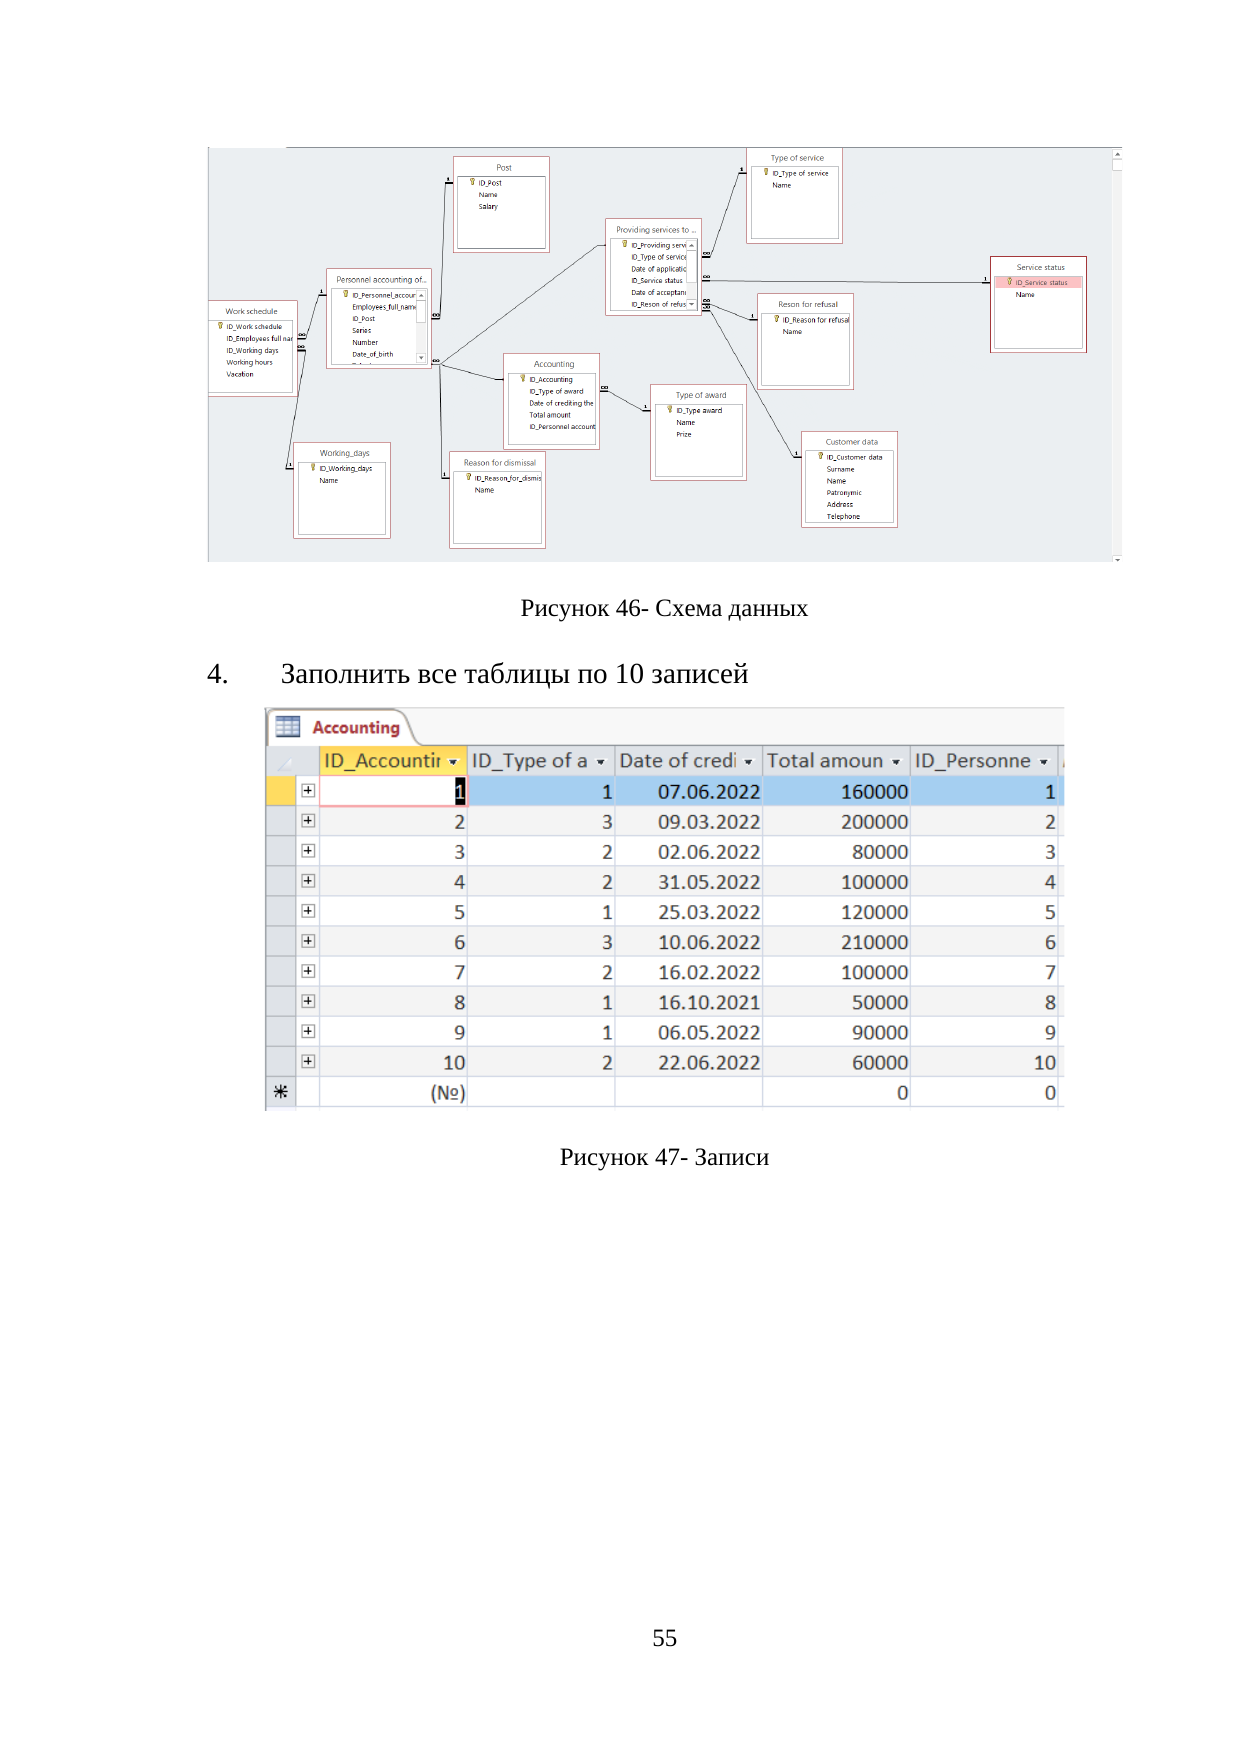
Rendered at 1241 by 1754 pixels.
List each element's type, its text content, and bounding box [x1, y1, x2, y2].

text Рисунок 47- Записи [207, 1142, 1122, 1171]
picture [264, 707, 1065, 1111]
list Заполнить все таблицы по 10 записей [207, 657, 1122, 690]
picture [206, 147, 1123, 562]
text Рисунок 46- Схема данных [207, 593, 1122, 621]
